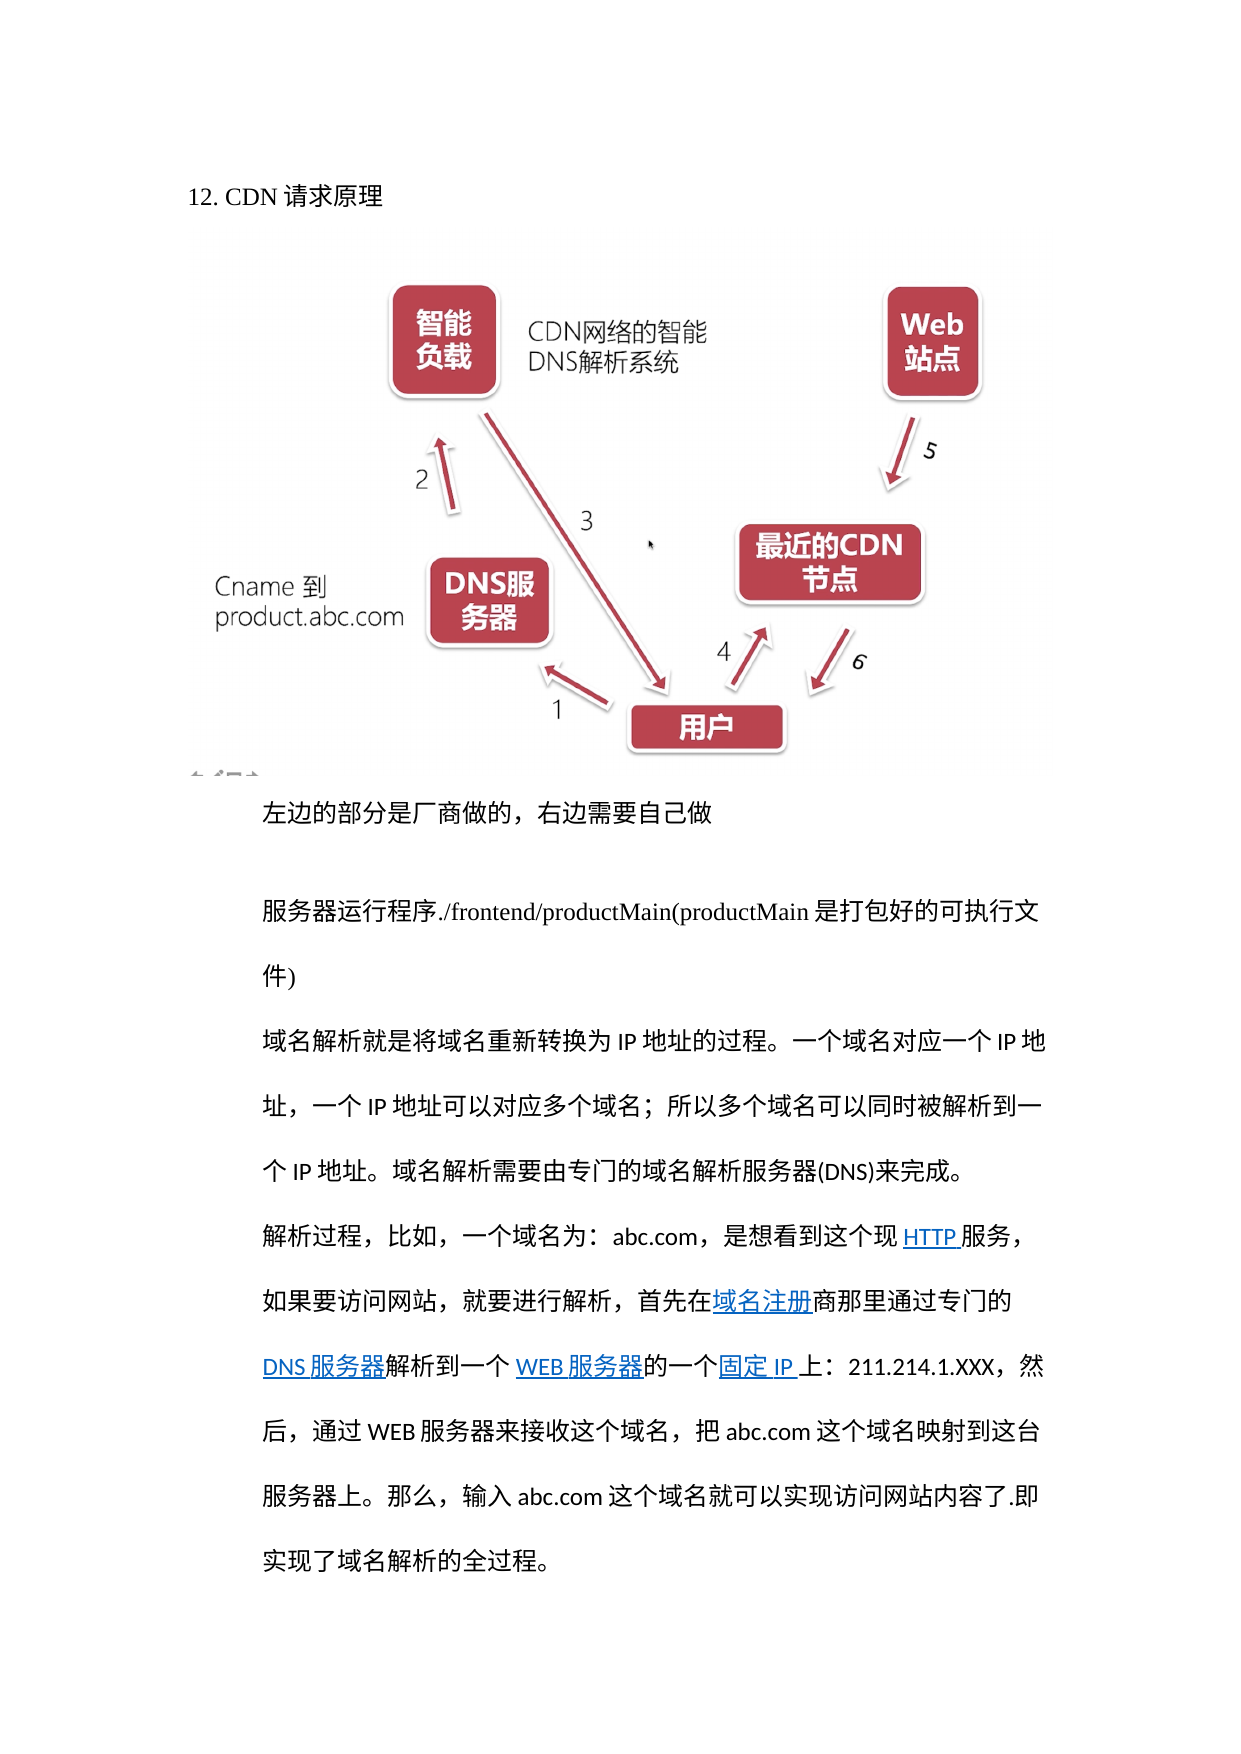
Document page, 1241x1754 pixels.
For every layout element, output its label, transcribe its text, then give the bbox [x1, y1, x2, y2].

list 域名解析就是将域名重新转换为IP地址的过程。一个域名对应一个IP地址，一个IP地址可以对应多个域名；所以多个域名可以同时被解析到一个IP地址。域名解析需要由专门的域名解析服务器(DNS)来完成。 [262, 1007, 1053, 1202]
list 左边的部分是厂商做的，右边需要自己做 [262, 779, 1053, 844]
picture [187, 227, 1053, 776]
list CDN请求原理 [187, 162, 1053, 227]
list 解析过程，比如，一个域名为：abc.com，是想看到这个现HTTP服务，如果要访问网站，就要进行解析，首先在域名注册商那里通过专门的DNS服务器解析到一个WEB服务器的一个固定IP上：211.214.1.XXX，然后，通过WEB服务器来接收这个域名，把abc.com这个域名映射到这台服务器上。那么，输入abc.com这个域名就可以实现访问网站内容了.即实现了域名解析的全过程。 [262, 1202, 1053, 1592]
list 服务器运行程序./frontend/productMain(productMain是打包好的可执行文件) [262, 877, 1053, 1007]
